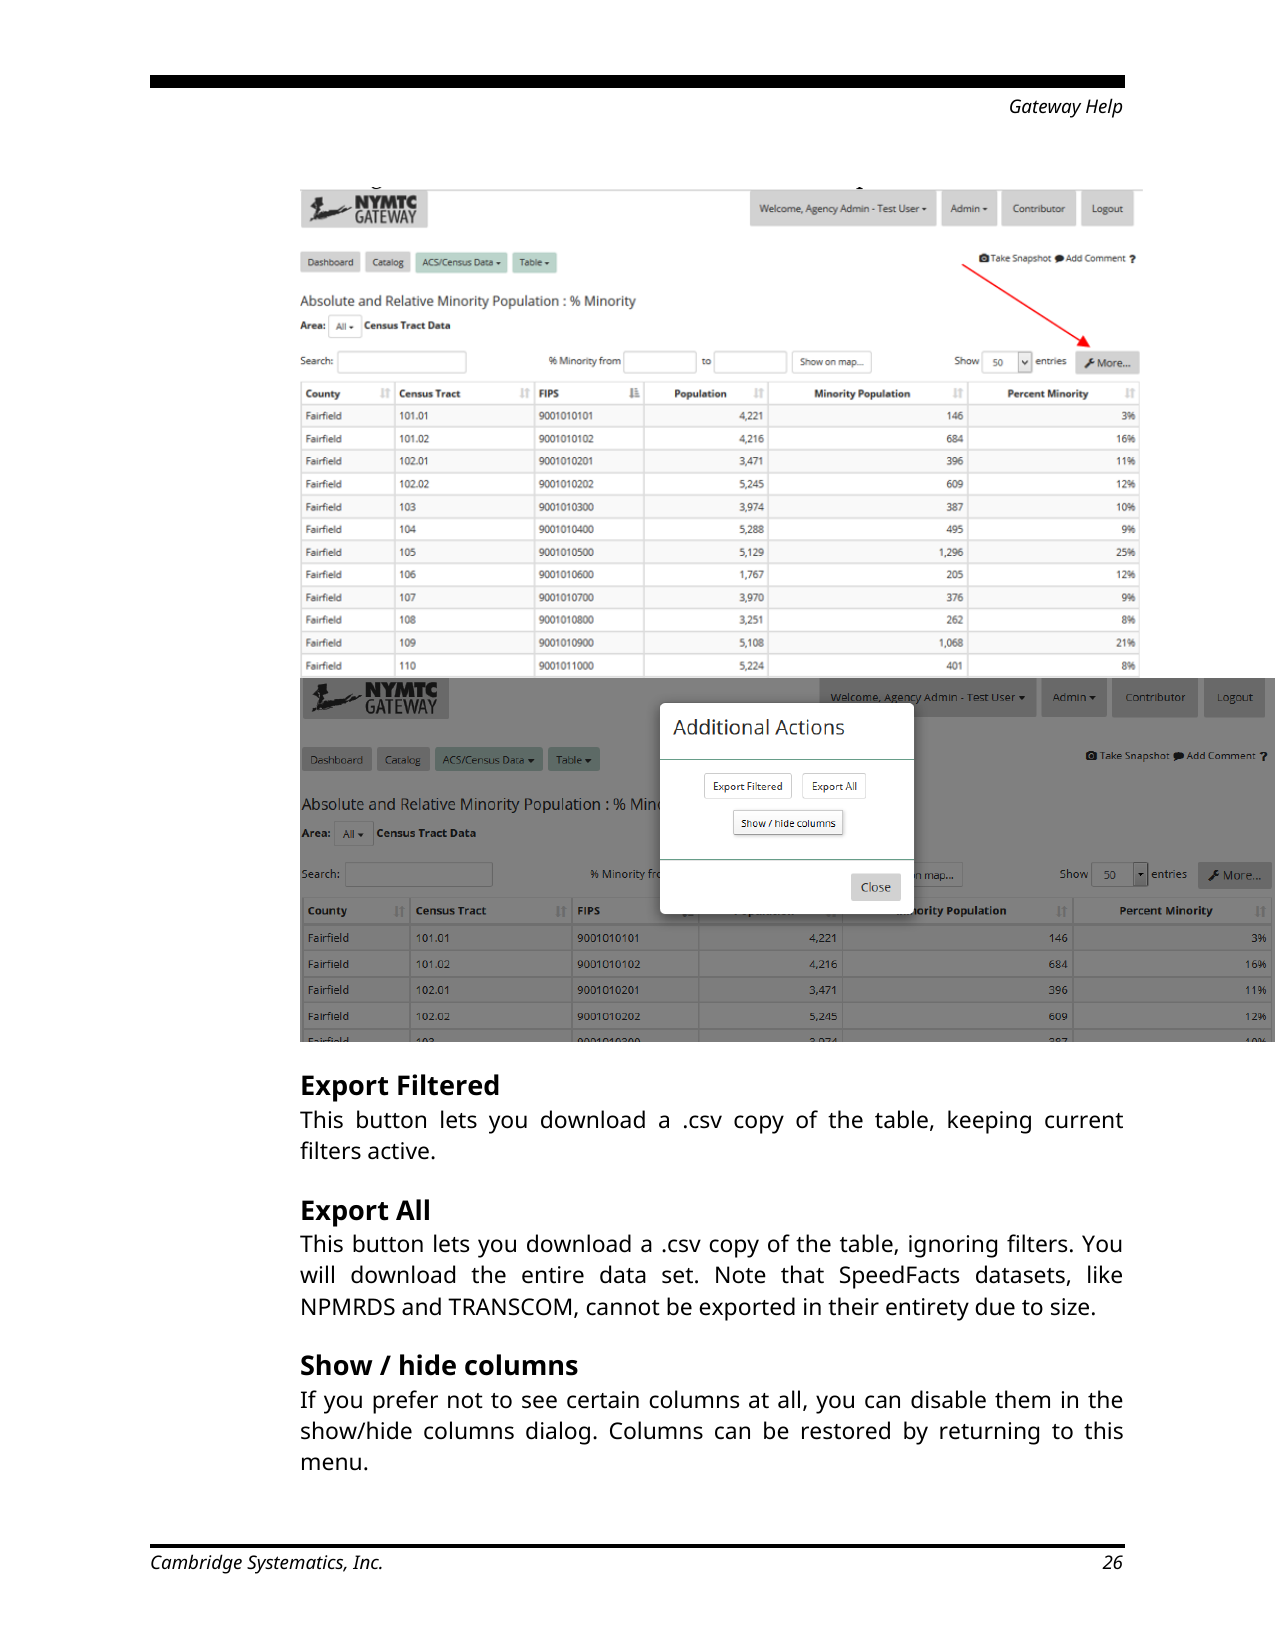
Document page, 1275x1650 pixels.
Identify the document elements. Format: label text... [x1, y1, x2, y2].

text This button lets you download a .csv copy of the table, ignoring filters. You will download the entire data set. Note that SpeedFacts datasets, like NPMRDS and TRANSCOM, cannot be exported in their entirety due to size. [300, 1228, 1125, 1322]
picture [300, 187, 1275, 1042]
subtitle Export All [300, 1191, 1125, 1228]
subtitle Export Filtered [300, 1067, 1125, 1104]
subtitle Show / hide columns [300, 1347, 1125, 1384]
text If you prefer not to see certain columns at all, you can disable them in the show/hide columns dialog. Columns can be restored by returning to this menu. [300, 1384, 1125, 1477]
text This button lets you download a .csv copy of the table, keeping current filters active. [300, 1104, 1125, 1166]
